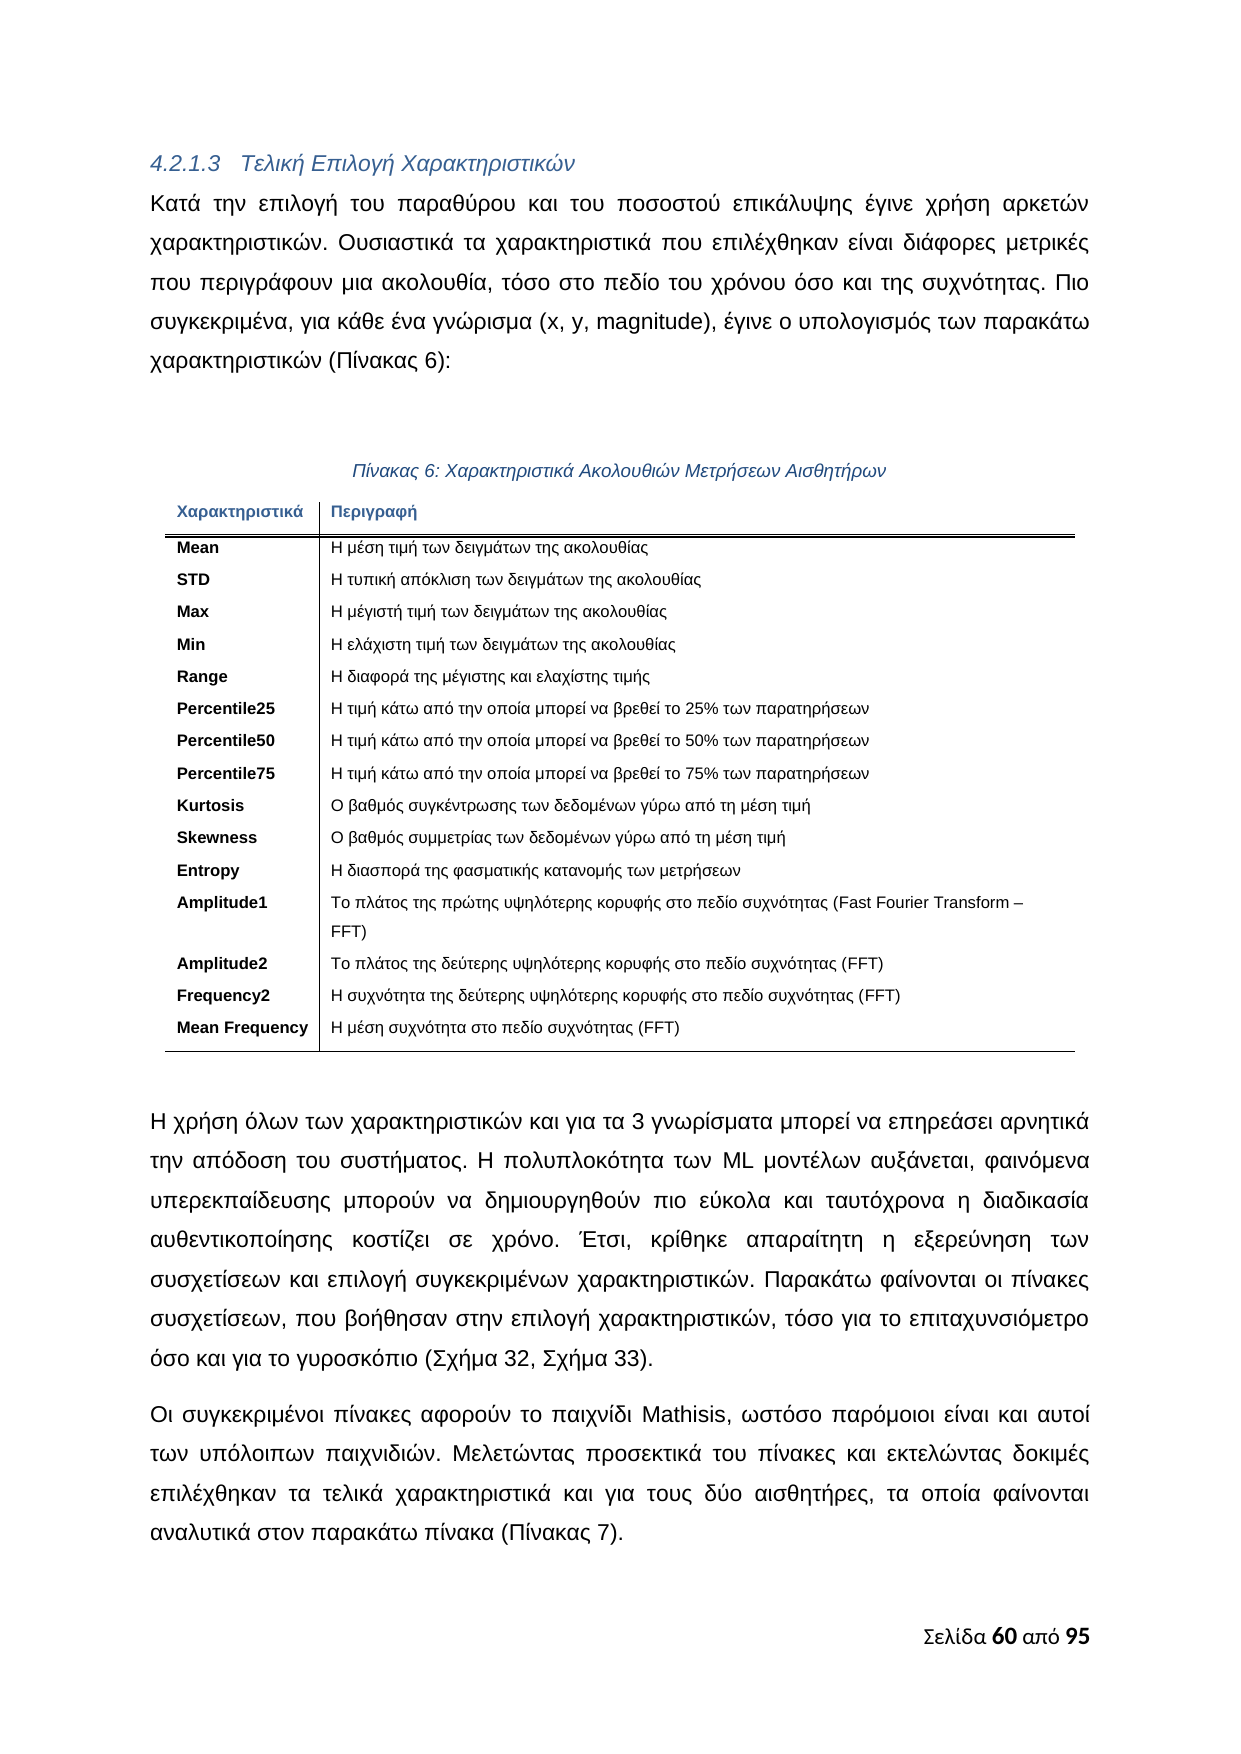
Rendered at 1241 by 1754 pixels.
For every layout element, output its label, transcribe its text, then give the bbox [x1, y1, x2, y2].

table_cell Η τιμή κάτω από την οποία μπορεί να βρεθεί το 25% των παρατηρήσεων [320, 699, 1075, 731]
table_cell Το πλάτος της πρώτης υψηλότερης κορυφής στο πεδίο συχνότητας (Fast Fourier Transform – FFT) [320, 893, 1075, 954]
table_header Περιγραφή [320, 502, 1075, 534]
table_cell Percentile50 [165, 731, 319, 763]
table_cell Η διαφορά της μέγιστης και ελαχίστης τιμής [320, 667, 1075, 699]
table_cell Η τιμή κάτω από την οποία μπορεί να βρεθεί το 75% των παρατηρήσεων [320, 764, 1075, 796]
table_cell Η μέγιστή τιμή των δειγμάτων της ακολουθίας [320, 602, 1075, 634]
text Η χρήση όλων των χαρακτηριστικών και για τα 3 γνωρίσματα μπορεί να επηρεάσει αρνητικά την απόδοση του συστήματος. Η πολυπλοκότητα των ML μοντέλων αυξάνεται, φαινόμενα υπερεκπαίδευσης μπορούν να δημιουργηθούν πιο εύκολα και ταυτόχρονα η διαδικασία αυθεντικοποίησης κοστίζει σε χρόνο. Έτσι, κρίθηκε απαραίτητη η εξερεύνηση των συσχετίσεων και επιλογή συγκεκριμένων χαρακτηριστικών. Παρακάτω φαίνονται οι πίνακες συσχετίσεων, που βοήθησαν στην επιλογή χαρακτηριστικών, τόσο για το επιταχυνσιόμετρο όσο και για το γυροσκόπιο (Σχήμα 32, Σχήμα 33). [150, 1108, 1090, 1371]
table_cell Kurtosis [165, 796, 319, 828]
table_cell Η τιμή κάτω από την οποία μπορεί να βρεθεί το 50% των παρατηρήσεων [320, 731, 1075, 763]
table_cell Max [165, 602, 319, 634]
table_cell Ο βαθμός συμμετρίας των δεδομένων γύρω από τη μέση τιμή [320, 828, 1075, 860]
text Οι συγκεκριμένοι πίνακες αφορούν το παιχνίδι Mathisis, ωστόσο παρόμοιοι είναι και αυτοί των υπόλοιπων παιχνιδιών. Μελετώντας προσεκτικά του πίνακες και εκτελώντας δοκιμές επιλέχθηκαν τα τελικά χαρακτηριστικά και για τους δύο αισθητήρες, τα οποία φαίνονται αναλυτικά στον παρακάτω πίνακα (Πίνακας 7). [150, 1401, 1090, 1546]
table_cell Min [165, 634, 319, 667]
table_cell Mean Frequency [165, 1018, 319, 1051]
table_cell Η τυπική απόκλιση των δειγμάτων της ακολουθίας [320, 570, 1075, 602]
table_cell Amplitude1 [165, 893, 319, 954]
table_cell STD [165, 570, 319, 602]
table_header Χαρακτηριστικά [165, 502, 319, 534]
subtitle Τελική Επιλογή Χαρακτηριστικών [150, 150, 1090, 176]
table_cell Amplitude2 [165, 954, 319, 986]
table_cell Frequency2 [165, 986, 319, 1018]
table_cell Range [165, 667, 319, 699]
table_cell Percentile75 [165, 764, 319, 796]
table_cell Entropy [165, 860, 319, 893]
table_cell Η συχνότητα της δεύτερης υψηλότερης κορυφής στο πεδίο συχνότητας (FFT) [320, 986, 1075, 1018]
text Πίνακας 6: Χαρακτηριστικά Ακολουθιών Μετρήσεων Αισθητήρων [150, 460, 1090, 481]
table_cell Mean [165, 538, 319, 570]
table_cell Percentile25 [165, 699, 319, 731]
table_cell Το πλάτος της δεύτερης υψηλότερης κορυφής στο πεδίο συχνότητας (FFT) [320, 954, 1075, 986]
text Κατά την επιλογή του παραθύρου και του ποσοστού επικάλυψης έγινε χρήση αρκετών χαρακτηριστικών. Ουσιαστικά τα χαρακτηριστικά που επιλέχθηκαν είναι διάφορες μετρικές που περιγράφουν μια ακολουθία, τόσο στο πεδίο του χρόνου όσο και της συχνότητας. Πιο συγκεκριμένα, για κάθε ένα γνώρισμα (x, y, magnitude), έγινε ο υπολογισμός των παρακάτω χαρακτηριστικών (Πίνακας 6): [150, 189, 1090, 374]
table_cell Η διασπορά της φασματικής κατανομής των μετρήσεων [320, 860, 1075, 893]
table_cell Η μέση συχνότητα στο πεδίο συχνότητας (FFT) [320, 1018, 1075, 1051]
table_cell Η ελάχιστη τιμή των δειγμάτων της ακολουθίας [320, 634, 1075, 667]
table_cell Η μέση τιμή των δειγμάτων της ακολουθίας [320, 538, 1075, 570]
table_cell Ο βαθμός συγκέντρωσης των δεδομένων γύρω από τη μέση τιμή [320, 796, 1075, 828]
table_cell Skewness [165, 828, 319, 860]
